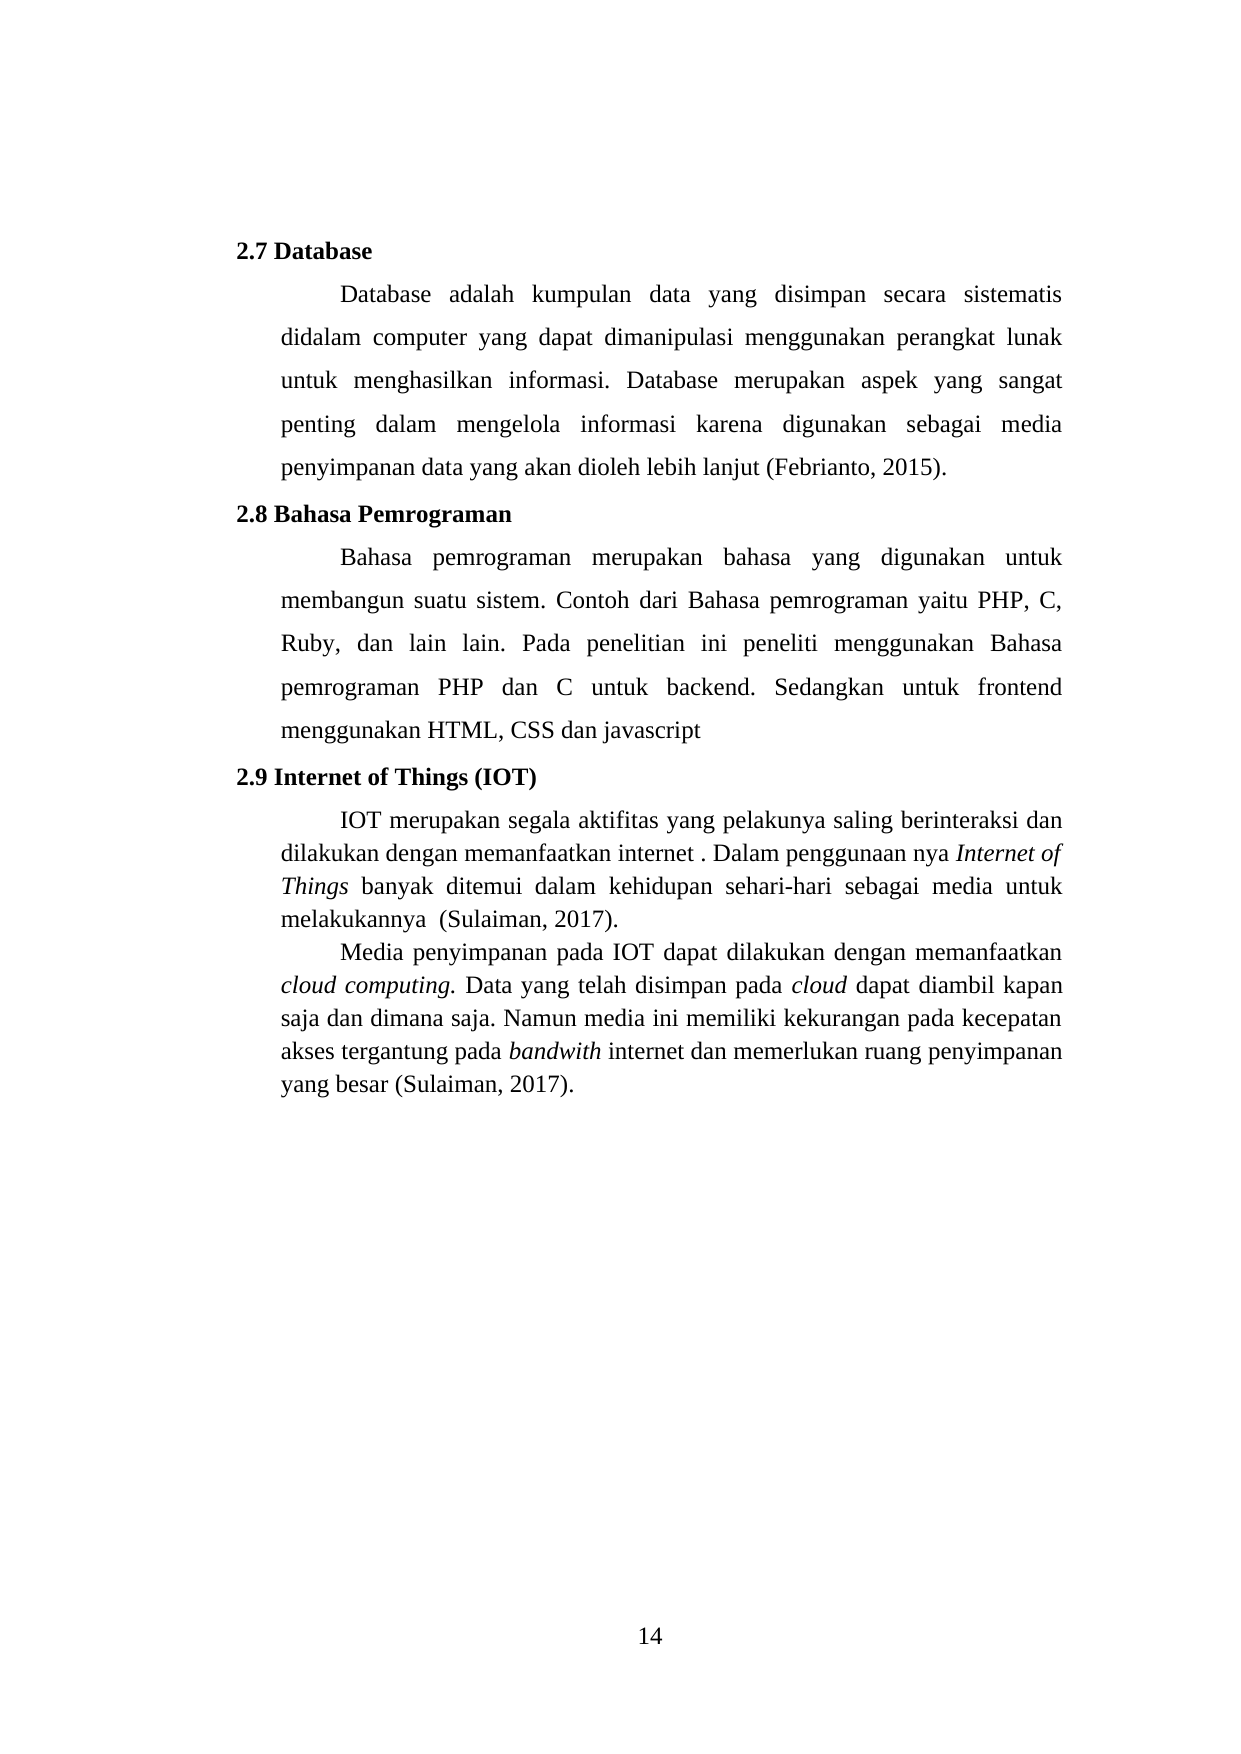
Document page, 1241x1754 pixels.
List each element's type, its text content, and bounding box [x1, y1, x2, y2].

subtitle Internet of Things (IOT) [236, 762, 1063, 791]
text Database adalah kumpulan data yang disimpan secara sistematis didalam computer yang dapat dimanipulasi menggunakan perangkat lunak untuk menghasilkan informasi. Database merupakan aspek yang sangat penting dalam mengelola informasi karena digunakan sebagai media penyimpanan data yang akan dioleh lebih lanjut . [281, 279, 1063, 481]
text IOT merupakan segala aktifitas yang pelakunya saling berinteraksi dan dilakukan dengan memanfaatkan internet . Dalam penggunaan nya Internet of Things banyak ditemui dalam kehidupan sehari-hari sebagai media untuk melakukannya . [281, 805, 1063, 933]
text Media penyimpanan pada IOT dapat dilakukan dengan memanfaatkan cloud computing. Data yang telah disimpan pada cloud dapat diambil kapan saja dan dimana saja. Namun media ini memiliki kekurangan pada kecepatan akses tergantung pada bandwith internet dan memerlukan ruang penyimpanan yang besar . [281, 937, 1063, 1098]
subtitle Database [236, 236, 1063, 265]
subtitle Bahasa Pemrograman [236, 499, 1063, 528]
text Bahasa pemrograman merupakan bahasa yang digunakan untuk membangun suatu sistem. Contoh dari Bahasa pemrograman yaitu PHP, C, Ruby, dan lain lain. Pada penelitian ini peneliti menggunakan Bahasa pemrograman PHP dan C untuk backend. Sedangkan untuk frontend menggunakan HTML, CSS dan javascript [281, 542, 1063, 743]
